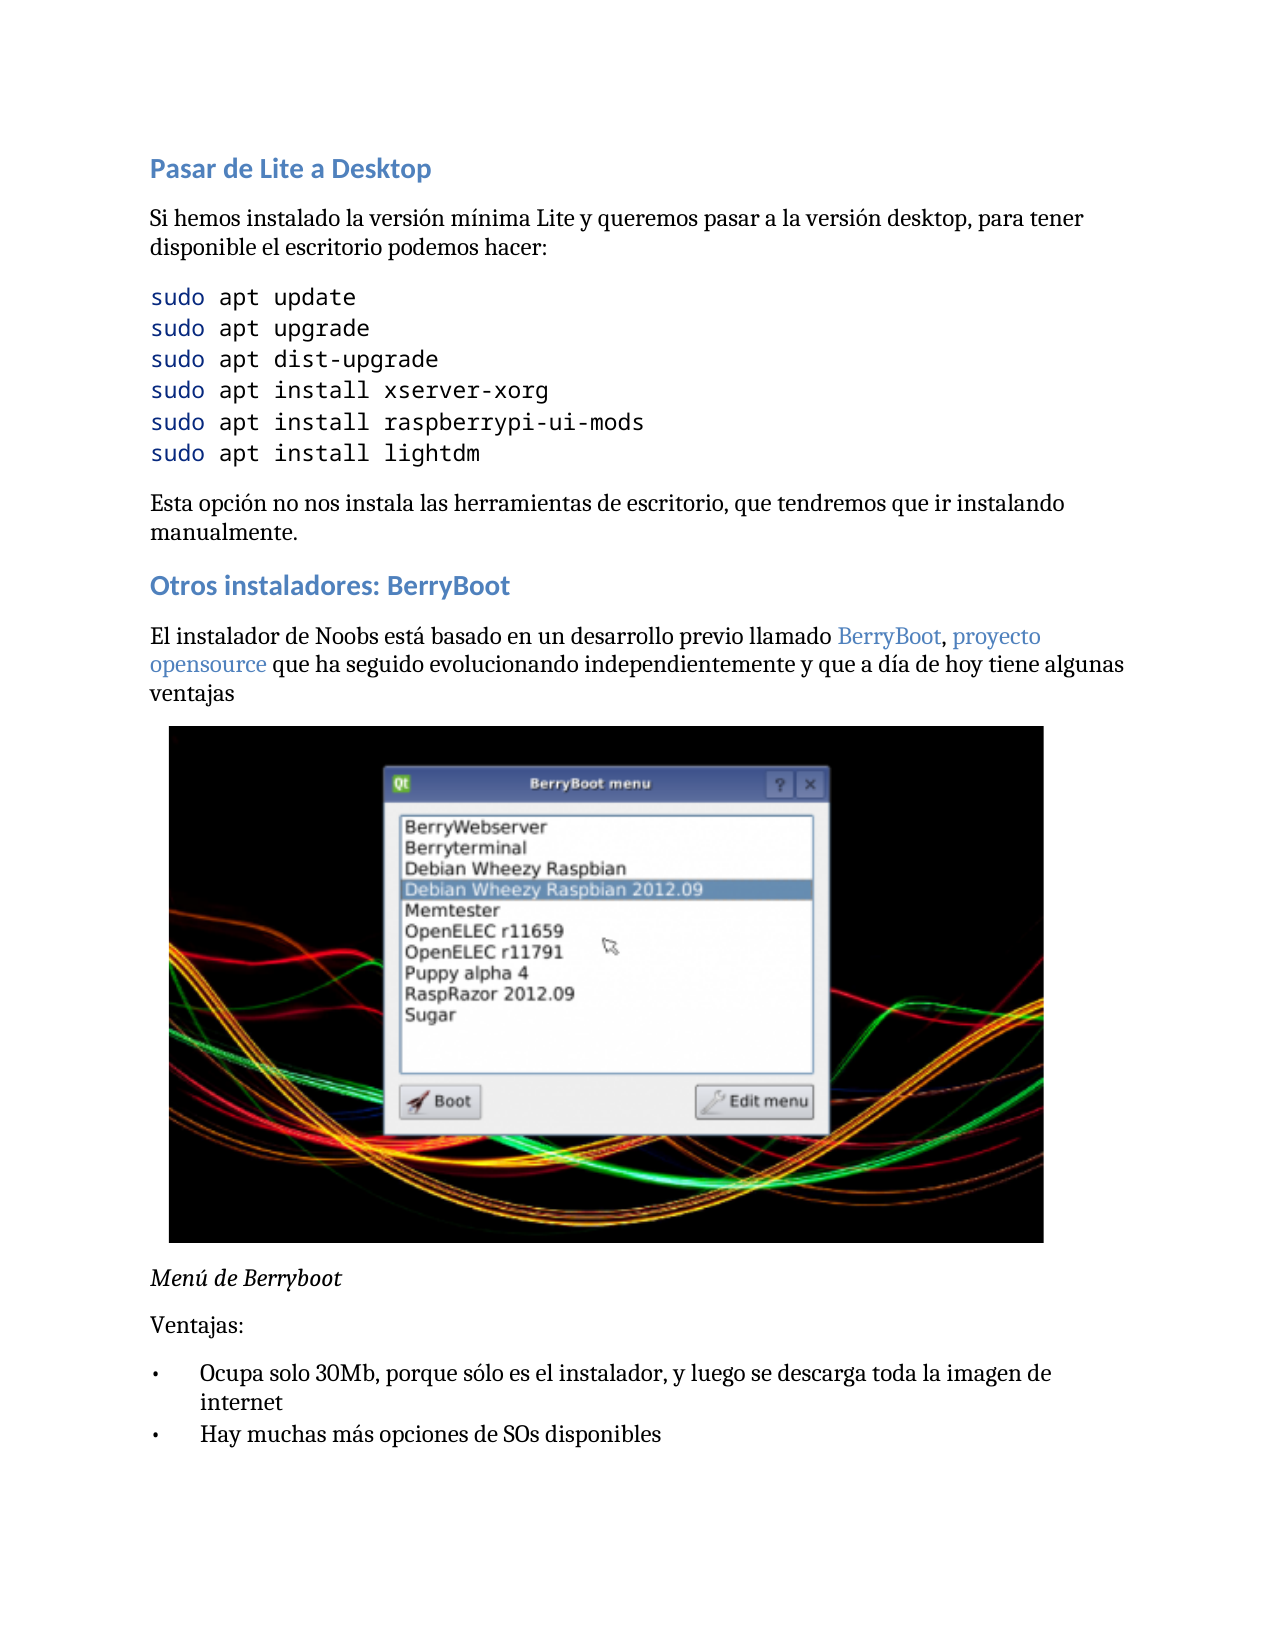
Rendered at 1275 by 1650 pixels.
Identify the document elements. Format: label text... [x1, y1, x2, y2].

subtitle Otros instaladores: BerryBoot [150, 567, 1125, 603]
text El instalador de Noobs está basado en un desarrollo previo llamado BerryBoot, proyecto opensource que ha seguido evolucionando independientemente y que a día de hoy tiene algunas ventajas [150, 622, 1125, 708]
picture [168, 726, 1044, 1243]
list Hay muchas más opciones de SOs disponibles [150, 1420, 1125, 1449]
text sudo apt update sudo apt upgrade sudo apt dist-upgrade sudo apt install xserver-xorg sudo apt install raspberrypi-ui-mods sudo apt install lightdm [150, 281, 1125, 468]
text Menú de Berryboot [150, 1264, 1125, 1292]
list Ocupa solo 30Mb, porque sólo es el instalador, y luego se descarga toda la imagen de internet [150, 1359, 1125, 1416]
text Ventajas: [150, 1311, 1125, 1340]
text Si hemos instalado la versión mínima Lite y queremos pasar a la versión desktop, para tener disponible el escritorio podemos hacer: [150, 204, 1125, 262]
text Esta opción no nos instala las herramientas de escritorio, que tendremos que ir instalando manualmente. [150, 489, 1125, 546]
subtitle Pasar de Lite a Desktop [150, 150, 1125, 186]
